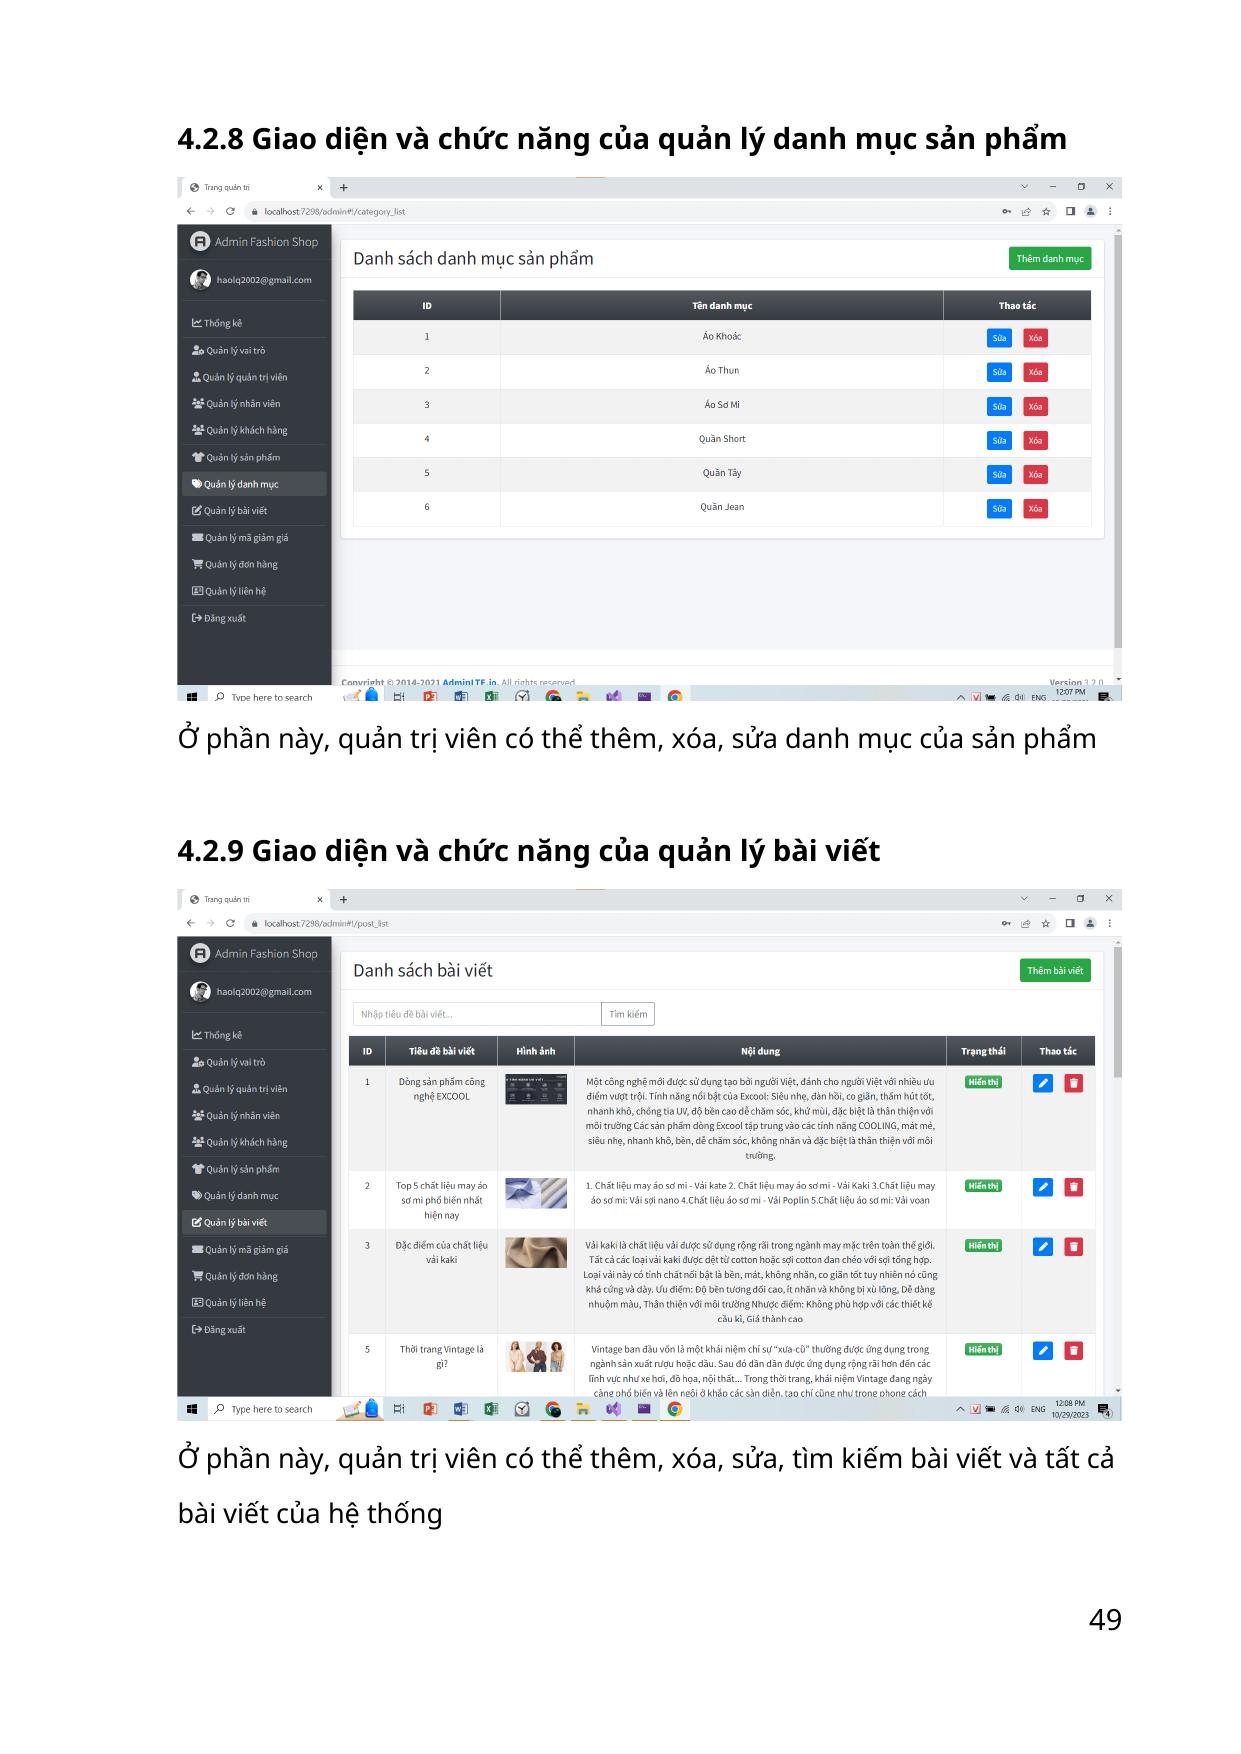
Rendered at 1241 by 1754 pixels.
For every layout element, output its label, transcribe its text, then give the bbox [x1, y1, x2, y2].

text Ở phần này, quản trị viên có thể thêm, xóa, sửa, tìm kiếm bài viết và tất cả bài viết của hệ thống [177, 1439, 1122, 1532]
picture [177, 889, 1123, 1421]
picture [177, 177, 1123, 701]
subtitle 4.2.9 Giao diện và chức năng của quản lý bài viết [177, 830, 1122, 870]
subtitle 4.2.8 Giao diện và chức năng của quản lý danh mục sản phẩm [177, 118, 1122, 158]
text Ở phần này, quản trị viên có thể thêm, xóa, sửa danh mục của sản phẩm [177, 719, 1122, 756]
